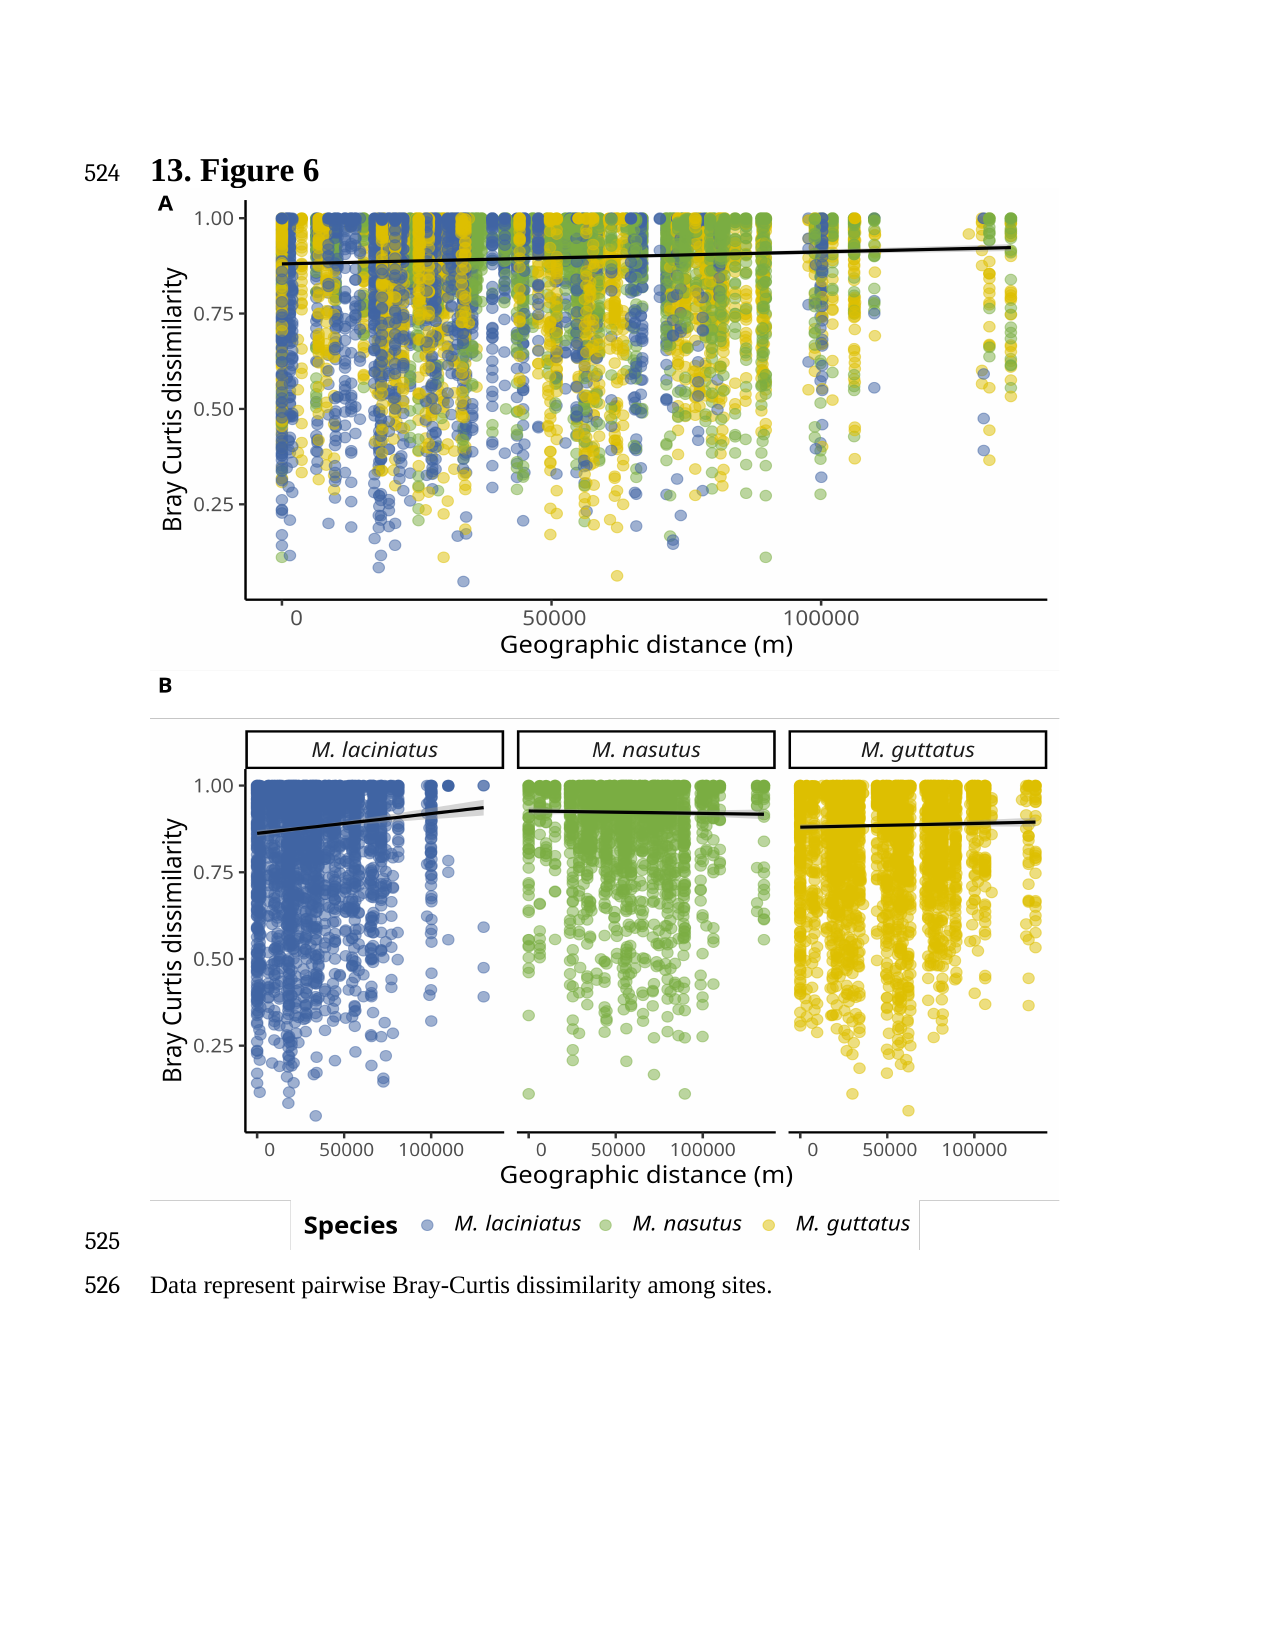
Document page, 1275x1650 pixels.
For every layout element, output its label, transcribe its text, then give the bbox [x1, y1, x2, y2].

picture [150, 188, 1060, 1250]
text Data represent pairwise Bray-Curtis dissimilarity among sites. [150, 1270, 1125, 1299]
subtitle 13. Figure 6 [150, 150, 1125, 188]
